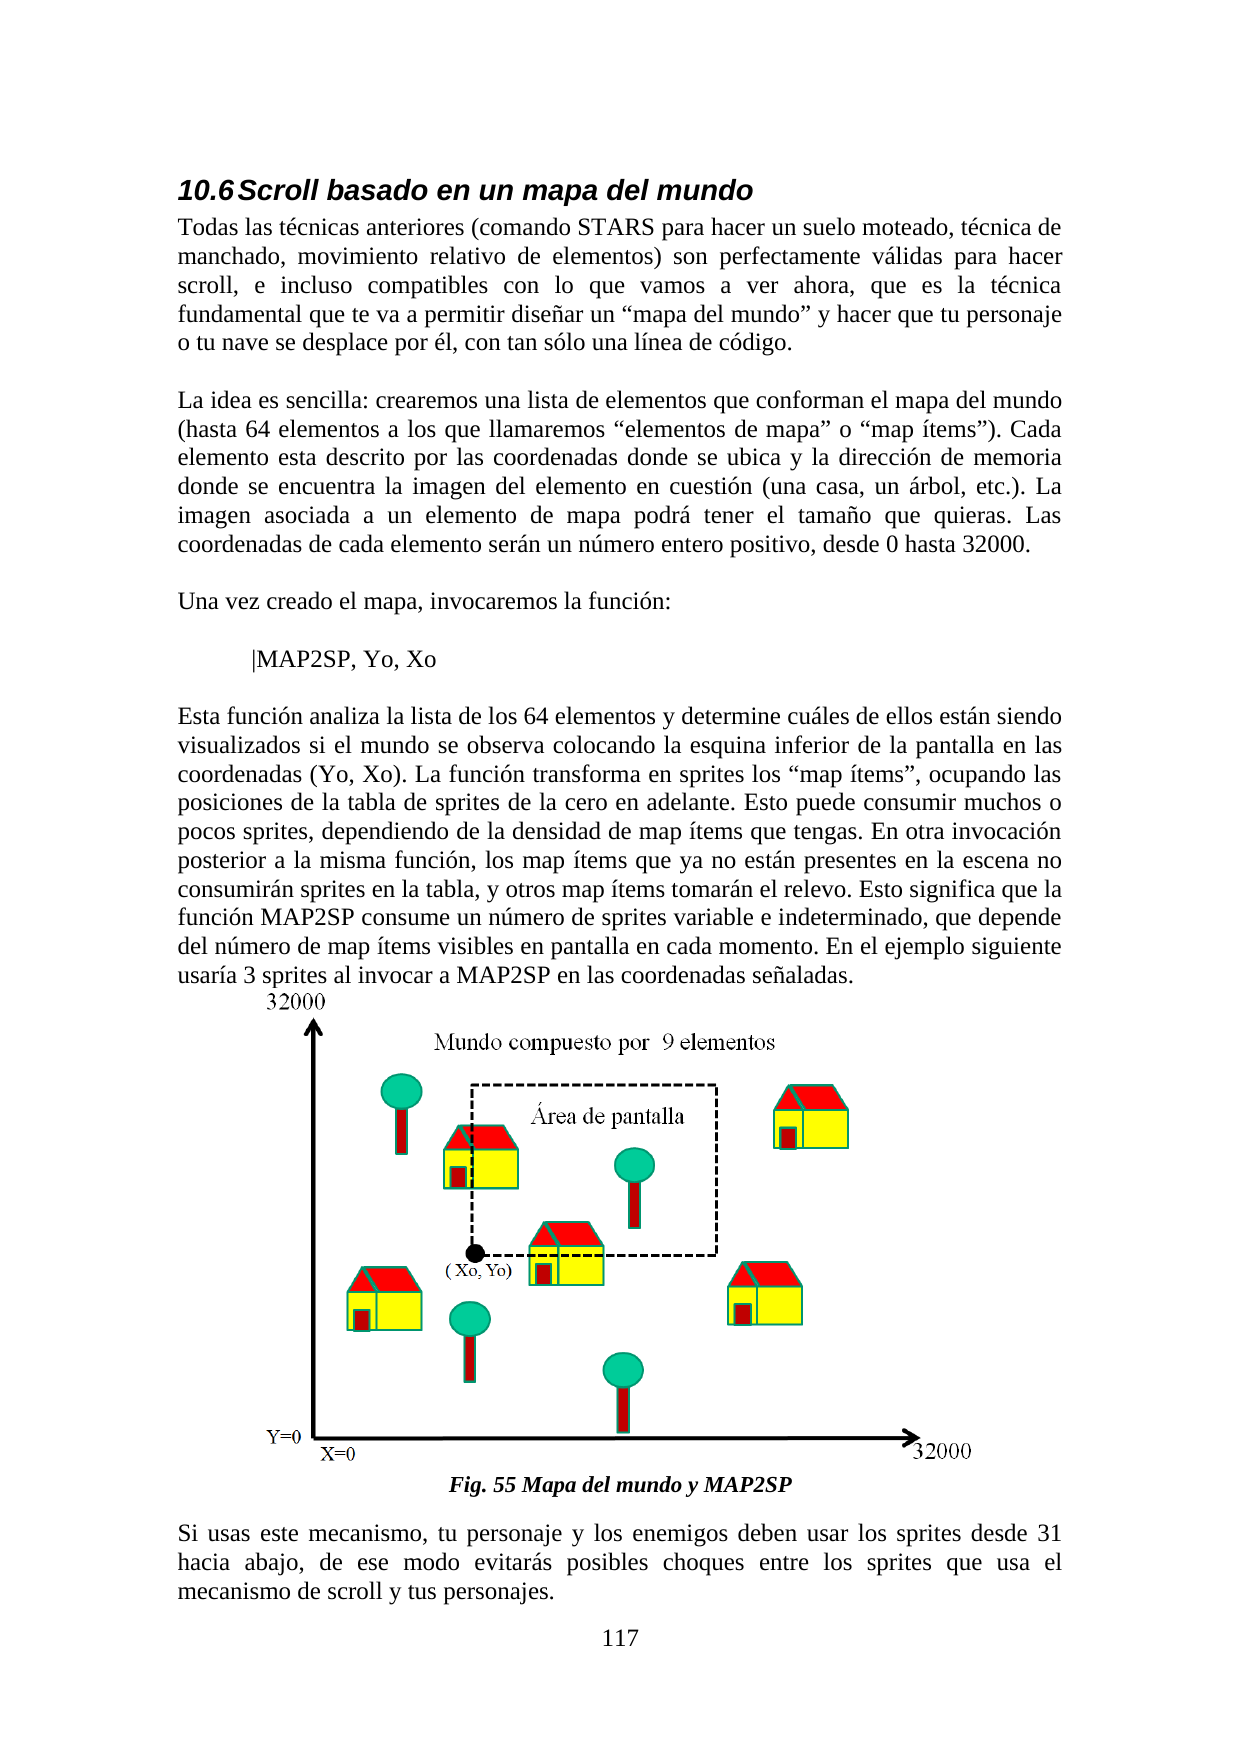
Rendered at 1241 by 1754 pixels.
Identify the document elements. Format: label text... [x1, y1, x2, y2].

subtitle Scroll basado en un mapa del mundo [177, 173, 1063, 206]
picture [263, 988, 977, 1472]
text |MAP2SP, Yo, Xo [177, 644, 1063, 672]
text Fig. 55 Mapa del mundo y MAP2SP [177, 1471, 1063, 1497]
text Esta función analiza la lista de los 64 elementos y determine cuáles de ellos están siendo visualizados si el mundo se observa colocando la esquina inferior de la pantalla en las coordenadas (Yo, Xo). La función transforma en sprites los “map ítems”, ocupando las posiciones de la tabla de sprites de la cero en adelante. Esto puede consumir muchos o pocos sprites, dependiendo de la densidad de map ítems que tengas. En otra invocación posterior a la misma función, los map ítems que ya no están presentes en la escena no consumirán sprites en la tabla, y otros map ítems tomarán el relevo. Esto significa que la función MAP2SP consume un número de sprites variable e indeterminado, que depende del número de map ítems visibles en pantalla en cada momento. En el ejemplo siguiente usaría 3 sprites al invocar a MAP2SP en las coordenadas señaladas. [177, 701, 1063, 989]
text Si usas este mecanismo, tu personaje y los enemigos deben usar los sprites desde 31 hacia abajo, de ese modo evitarás posibles choques entre los sprites que usa el mecanismo de scroll y tus personajes. [177, 1518, 1063, 1604]
text La idea es sencilla: crearemos una lista de elementos que conforman el mapa del mundo (hasta 64 elementos a los que llamaremos “elementos de mapa” o “map ítems”). Cada elemento esta descrito por las coordenadas donde se ubica y la dirección de memoria donde se encuentra la imagen del elemento en cuestión (una casa, un árbol, etc.). La imagen asociada a un elemento de mapa podrá tener el tamaño que quieras. Las coordenadas de cada elemento serán un número entero positivo, desde 0 hasta 32000. [177, 385, 1063, 557]
text Una vez creado el mapa, invocaremos la función: [177, 586, 1063, 615]
text Todas las técnicas anteriores (comando STARS para hacer un suelo moteado, técnica de manchado, movimiento relativo de elementos) son perfectamente válidas para hacer scroll, e incluso compatibles con lo que vamos a ver ahora, que es la técnica fundamental que te va a permitir diseñar un “mapa del mundo” y hacer que tu personaje o tu nave se desplace por él, con tan sólo una línea de código. [177, 212, 1063, 356]
